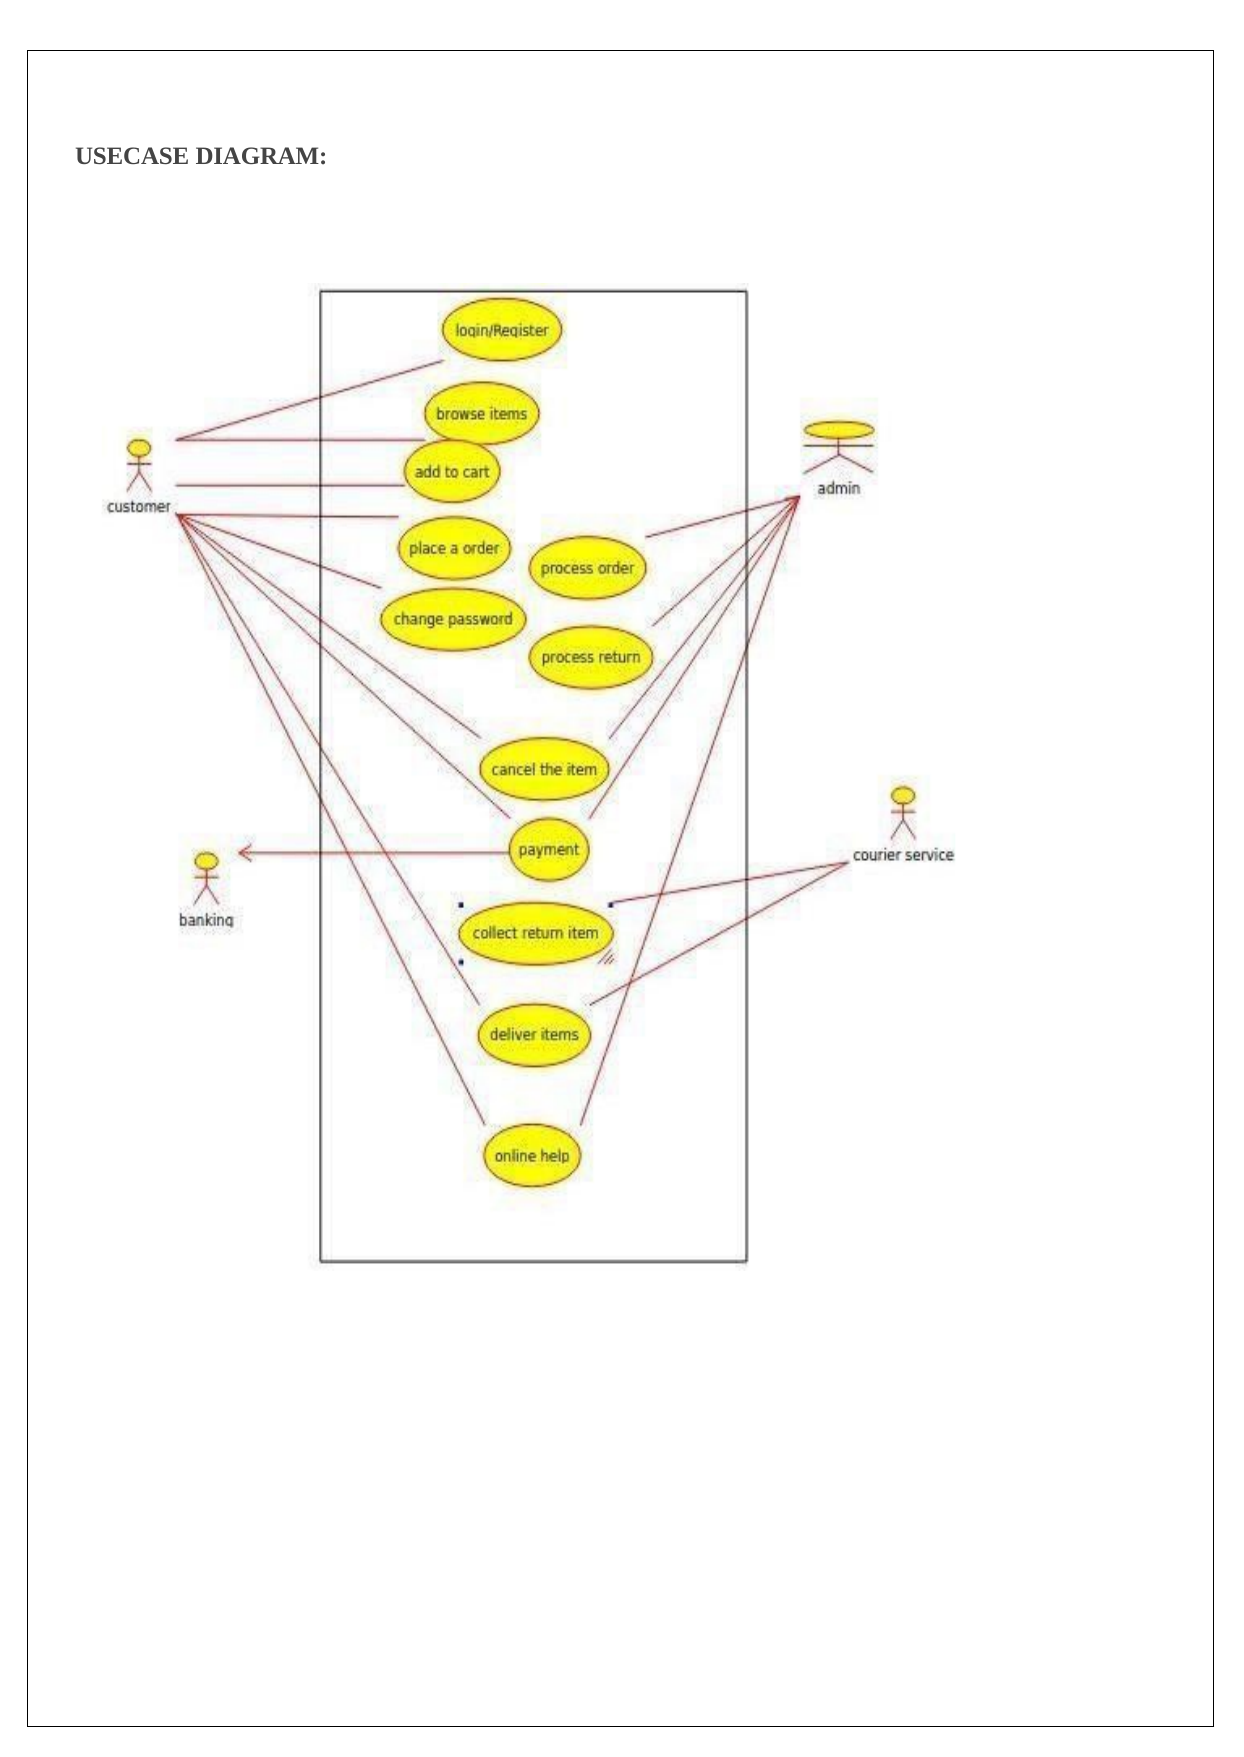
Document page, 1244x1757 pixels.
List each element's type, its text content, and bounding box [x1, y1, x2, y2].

picture [101, 283, 956, 1271]
text USECASE DIAGRAM: [75, 141, 1213, 170]
